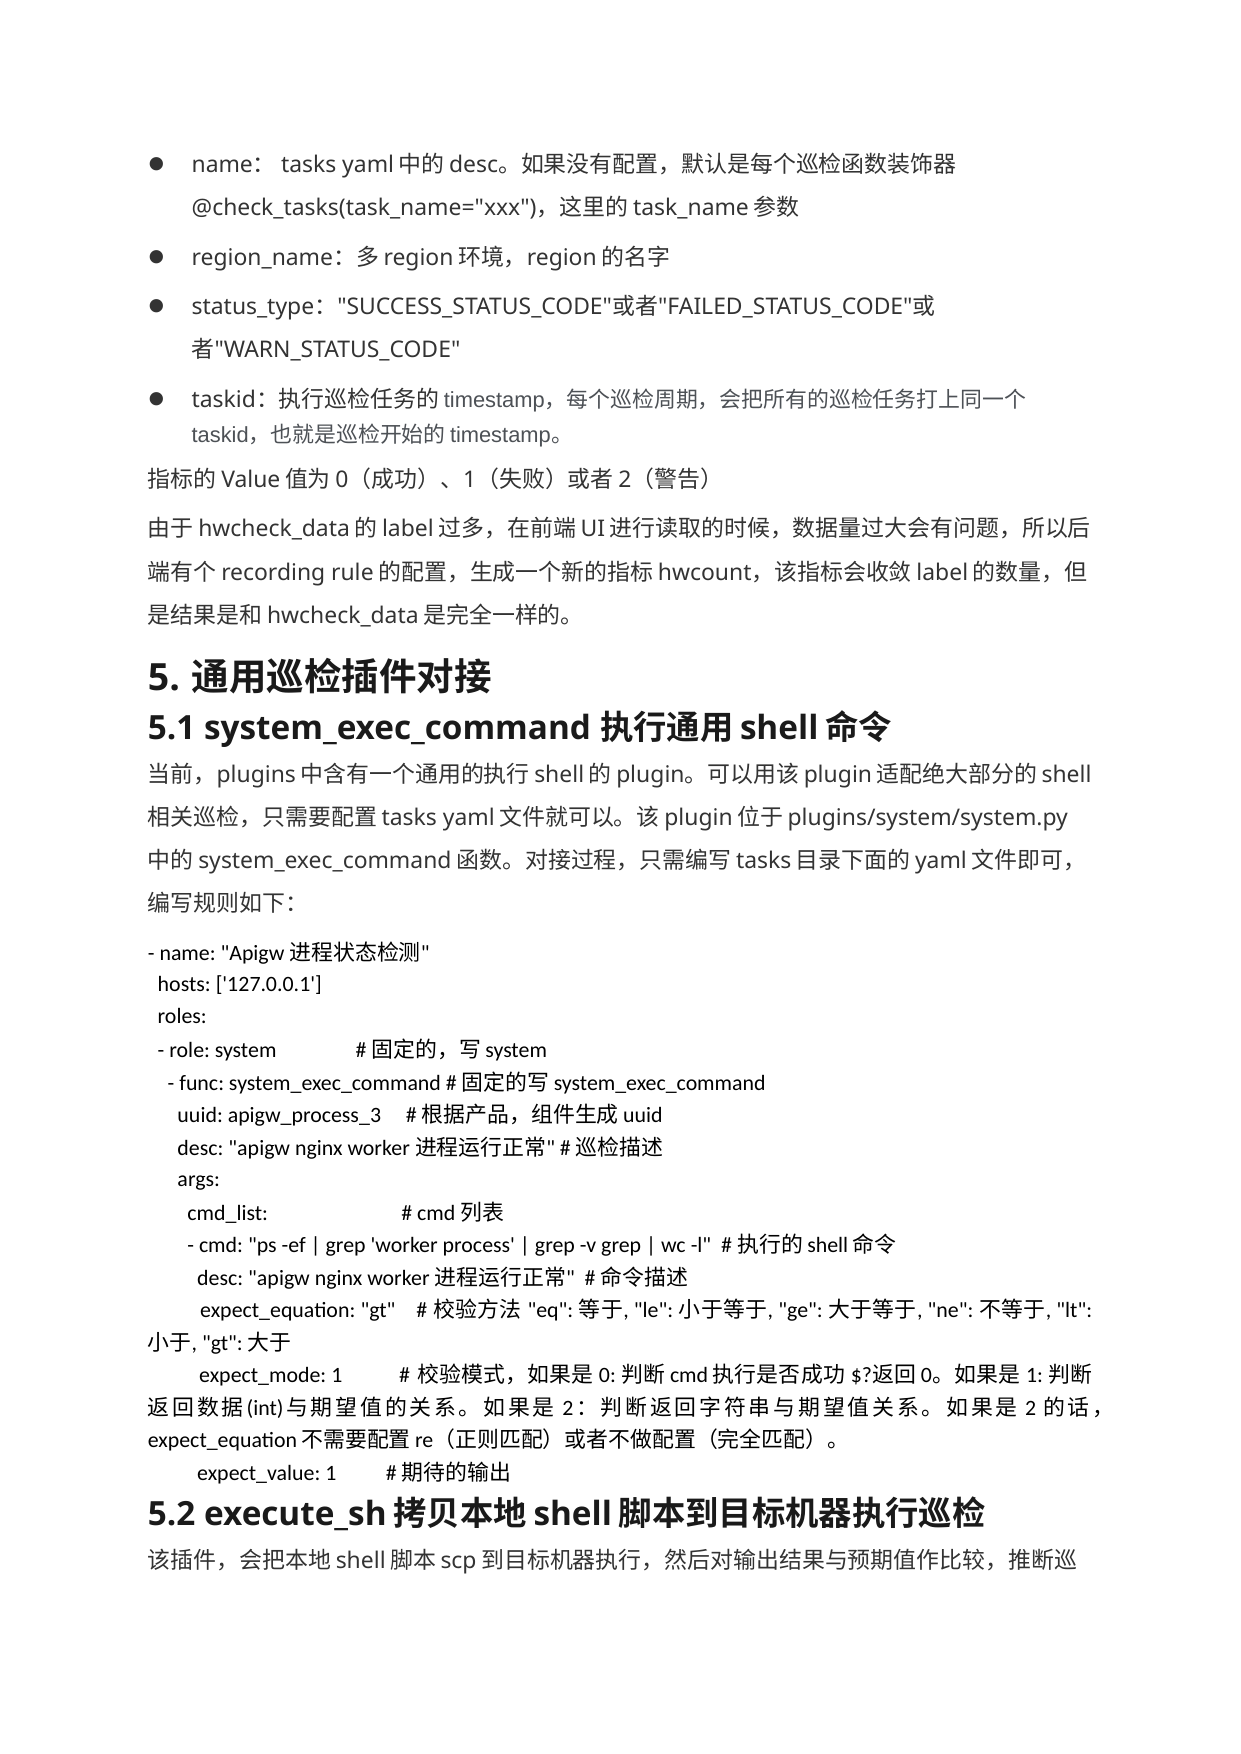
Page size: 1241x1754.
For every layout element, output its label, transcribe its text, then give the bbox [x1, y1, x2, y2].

text 当前，plugins中含有一个通用的执行shell的plugin。可以用该plugin适配绝大部分的shell相关巡检，只需要配置tasks yaml文件就可以。该plugin位于plugins/system/system.py中的system_exec_command函数。对接过程，只需编写tasks目录下面的yaml文件即可，编写规则如下： [148, 756, 1093, 918]
text 指标的Value值为0（成功）、1（失败）或者2（警告） [148, 461, 1093, 494]
text desc: "apigw nginx worker 进程运行正常" # 巡检描述 [148, 1129, 1093, 1162]
text - cmd: "ps -ef | grep 'worker process' | grep -v grep | wc -l" # 执行的shell命令 [148, 1227, 1093, 1259]
text - func: system_exec_command # 固定的写system_exec_command [148, 1064, 1093, 1097]
text - role: system # 固定的，写system [148, 1032, 1093, 1064]
text expect_equation: "gt" # 校验方法 "eq": 等于, "le": 小于等于, "ge": 大于等于, "ne": 不等于, "lt": 小于, "gt": 大于 [148, 1292, 1093, 1357]
text roles: [148, 999, 1093, 1032]
list taskid：执行巡检任务的timestamp，每个巡检周期，会把所有的巡检任务打上同一个taskid，也就是巡检开始的timestamp。 [148, 381, 1093, 447]
text - name: "Apigw 进程状态检测" [148, 934, 1093, 967]
text expect_mode: 1 # 校验模式，如果是0: 判断cmd执行是否成功 $?返回0。如果是 1: 判断返回数据(int)与期望值的关系。如果是2：判断返回字符串与期望值关系。如果是2的话，expect_equation不需要配置re（正则匹配）或者不做配置（完全匹配）。 [148, 1357, 1093, 1454]
text desc: "apigw nginx worker 进程运行正常" # 命令描述 [148, 1259, 1093, 1292]
list status_type："SUCCESS_STATUS_CODE"或者"FAILED_STATUS_CODE"或者"WARN_STATUS_CODE" [148, 288, 1093, 365]
text 由于hwcheck_data的label过多，在前端UI进行读取的时候，数据量过大会有问题，所以后端有个recording rule的配置，生成一个新的指标hwcount，该指标会收敛label的数量，但是结果是和hwcheck_data是完全一样的。 [148, 510, 1093, 630]
subtitle 通用巡检插件对接 [148, 646, 1093, 701]
text args: [148, 1162, 1093, 1194]
subtitle 5.2 execute_sh拷贝本地shell脚本到目标机器执行巡检 [148, 1487, 1093, 1536]
subtitle 5.1 system_exec_command 执行通用shell命令 [148, 701, 1093, 749]
text hosts: ['127.0.0.1'] [148, 967, 1093, 999]
list name： tasks yaml中的desc。如果没有配置，默认是每个巡检函数装饰器@check_tasks(task_name="xxx")，这里的task_name参数 [148, 146, 1093, 222]
text cmd_list: # cmd列表 [148, 1194, 1093, 1227]
list region_name：多region环境，region的名字 [148, 238, 1093, 272]
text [148, 1542, 1093, 1575]
text expect_value: 1 # 期待的输出 [148, 1454, 1093, 1487]
text uuid: apigw_process_3 # 根据产品，组件生成uuid [148, 1097, 1093, 1129]
